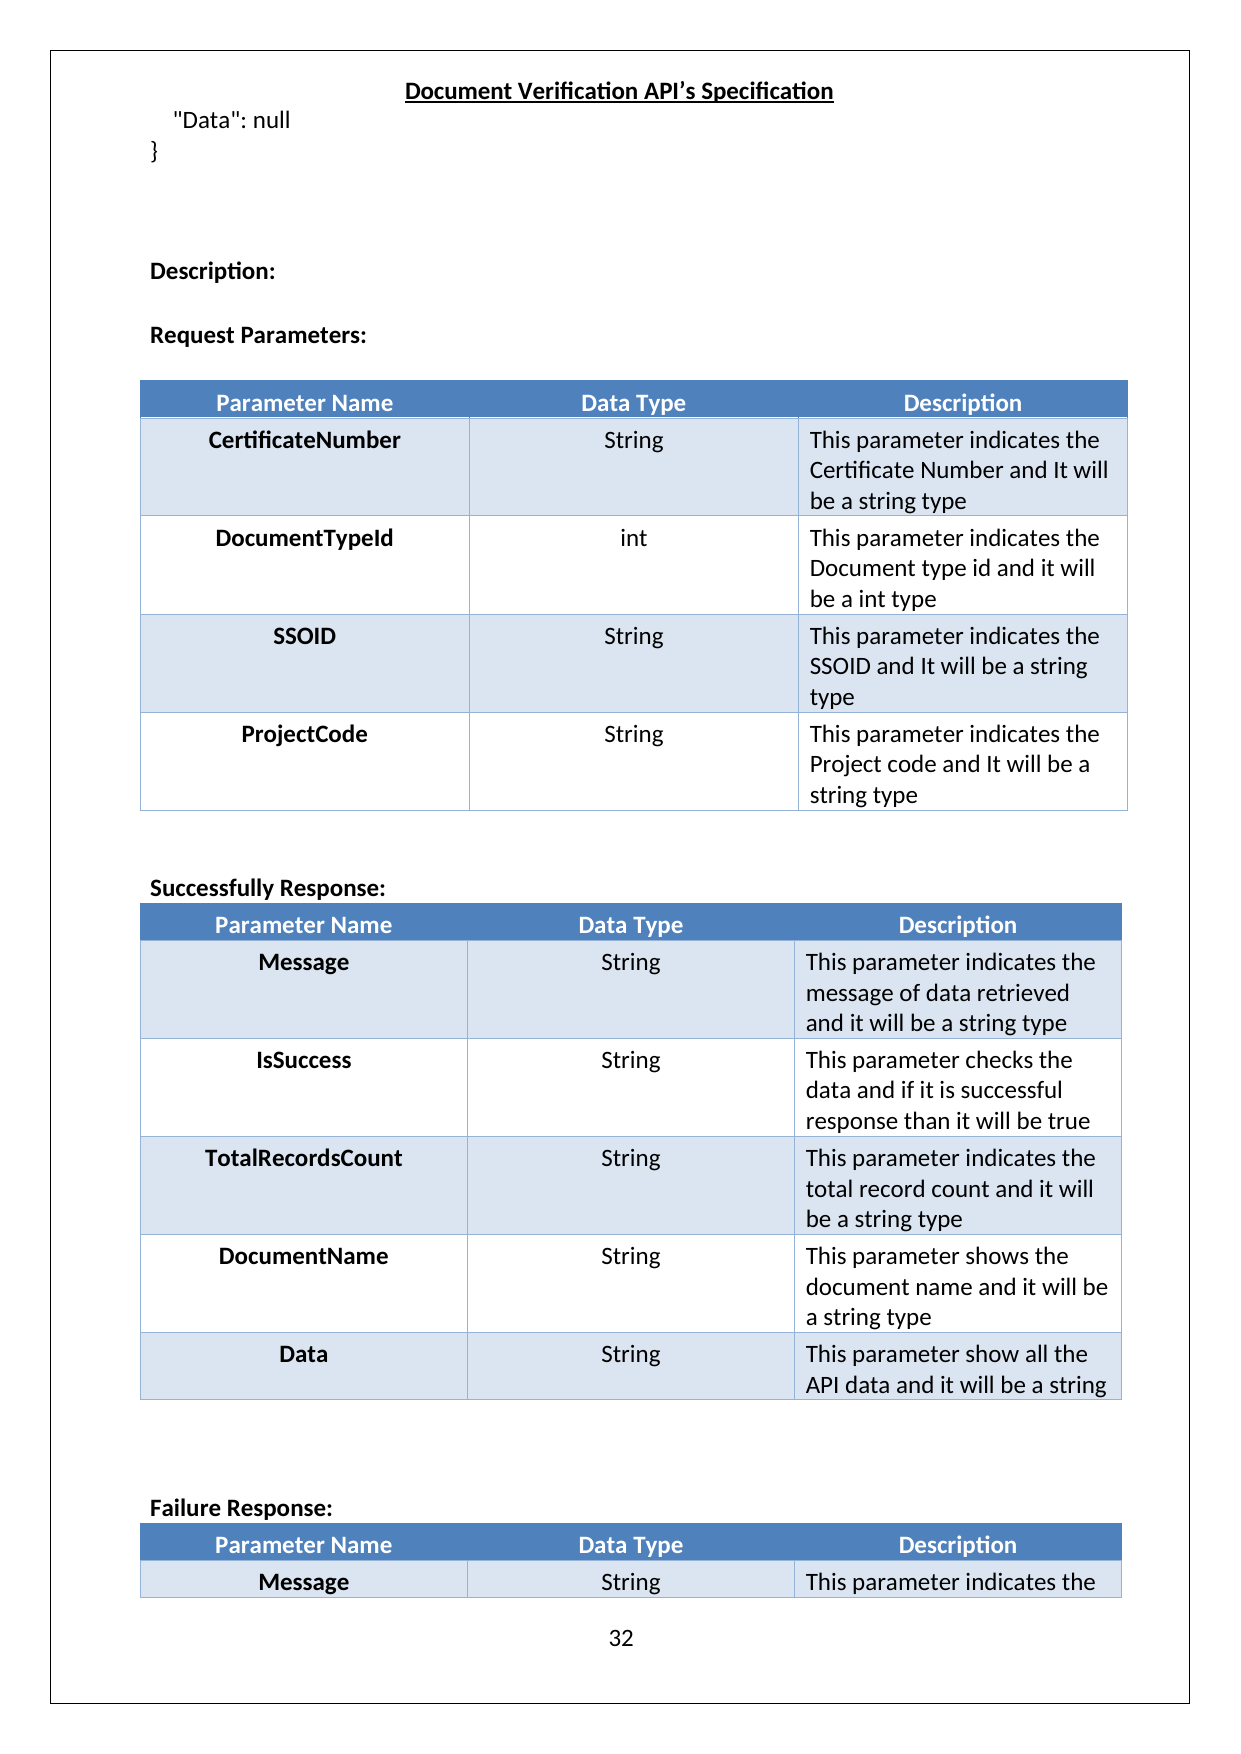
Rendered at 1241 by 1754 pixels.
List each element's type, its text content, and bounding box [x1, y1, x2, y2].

table_cell This parameter indicates the Certificate Number and It will be a string type [799, 419, 1127, 515]
table_header Description [795, 1524, 1121, 1560]
table_cell This parameter indicates the total record count and it will be a string type [795, 1137, 1121, 1234]
table_header Description [799, 381, 1127, 417]
table_cell IsSuccess [141, 1039, 467, 1136]
table_header Data Type [468, 1524, 794, 1560]
table_cell String [468, 1137, 794, 1234]
table_cell This parameter checks the data and if it is successful response than it will be true [795, 1039, 1121, 1136]
table_cell String [468, 1235, 794, 1332]
table_header Description [795, 904, 1121, 940]
table_header Parameter Name [141, 904, 467, 940]
table_cell SSOID [141, 615, 469, 712]
table_cell CertificateNumber [141, 419, 469, 515]
table_cell DocumentTypeId [141, 516, 469, 613]
table_cell String [468, 941, 794, 1038]
table_header Data Type [470, 381, 798, 417]
table_cell String [470, 419, 798, 515]
table_cell This parameter shows the document name and it will be a string type [795, 1235, 1121, 1332]
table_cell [795, 1561, 1121, 1597]
table_header Parameter Name [141, 1524, 467, 1560]
table_cell This parameter indicates the SSOID and It will be a string type [799, 615, 1127, 712]
table_cell String [470, 713, 798, 810]
table_cell This parameter indicates the Document type id and it will be a int type [799, 516, 1127, 613]
table_header Data Type [468, 904, 794, 940]
table_cell String [468, 1039, 794, 1136]
subtitle Request Parameters: [150, 319, 1121, 349]
table_cell String [468, 1561, 794, 1597]
table_cell Data [141, 1333, 467, 1399]
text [172, 104, 649, 135]
text } [150, 135, 1121, 166]
subtitle Description: [150, 255, 1121, 286]
table_cell Message [141, 1561, 467, 1597]
table_cell String [468, 1333, 794, 1399]
table_cell String [470, 615, 798, 712]
table_cell DocumentName [141, 1235, 467, 1332]
table_cell This parameter indicates the message of data retrieved and it will be a string type [795, 941, 1121, 1038]
table_cell int [470, 516, 798, 613]
table_cell TotalRecordsCount [141, 1137, 467, 1234]
subtitle Failure Response: [150, 1493, 1121, 1523]
table_cell This parameter show all the API data and it will be a string [795, 1333, 1121, 1399]
table_header Parameter Name [141, 381, 469, 417]
table_cell Message [141, 941, 467, 1038]
table_cell This parameter indicates the Project code and It will be a string type [799, 713, 1127, 810]
subtitle Successfully Response: [150, 872, 1121, 903]
table_cell ProjectCode [141, 713, 469, 810]
